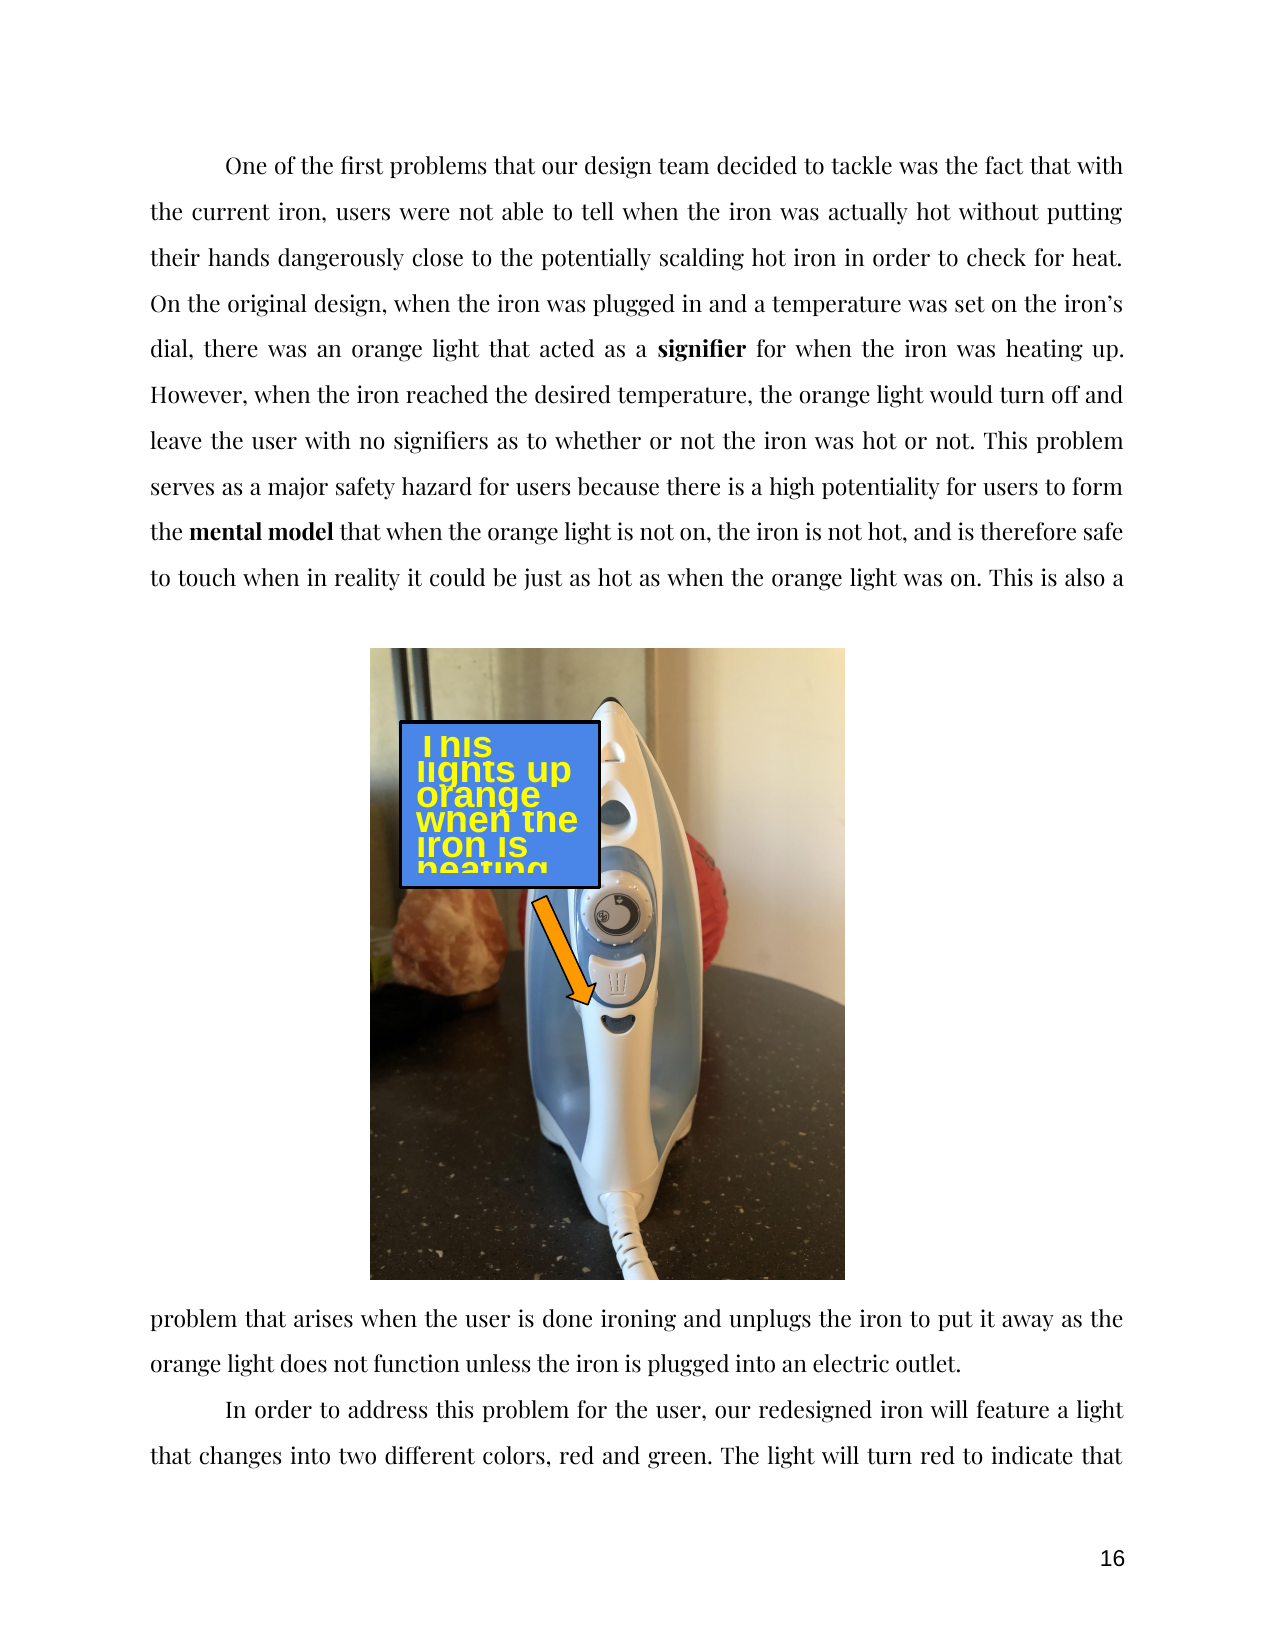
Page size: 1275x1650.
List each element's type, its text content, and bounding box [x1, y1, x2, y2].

picture [370, 648, 845, 1280]
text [150, 1394, 1125, 1470]
